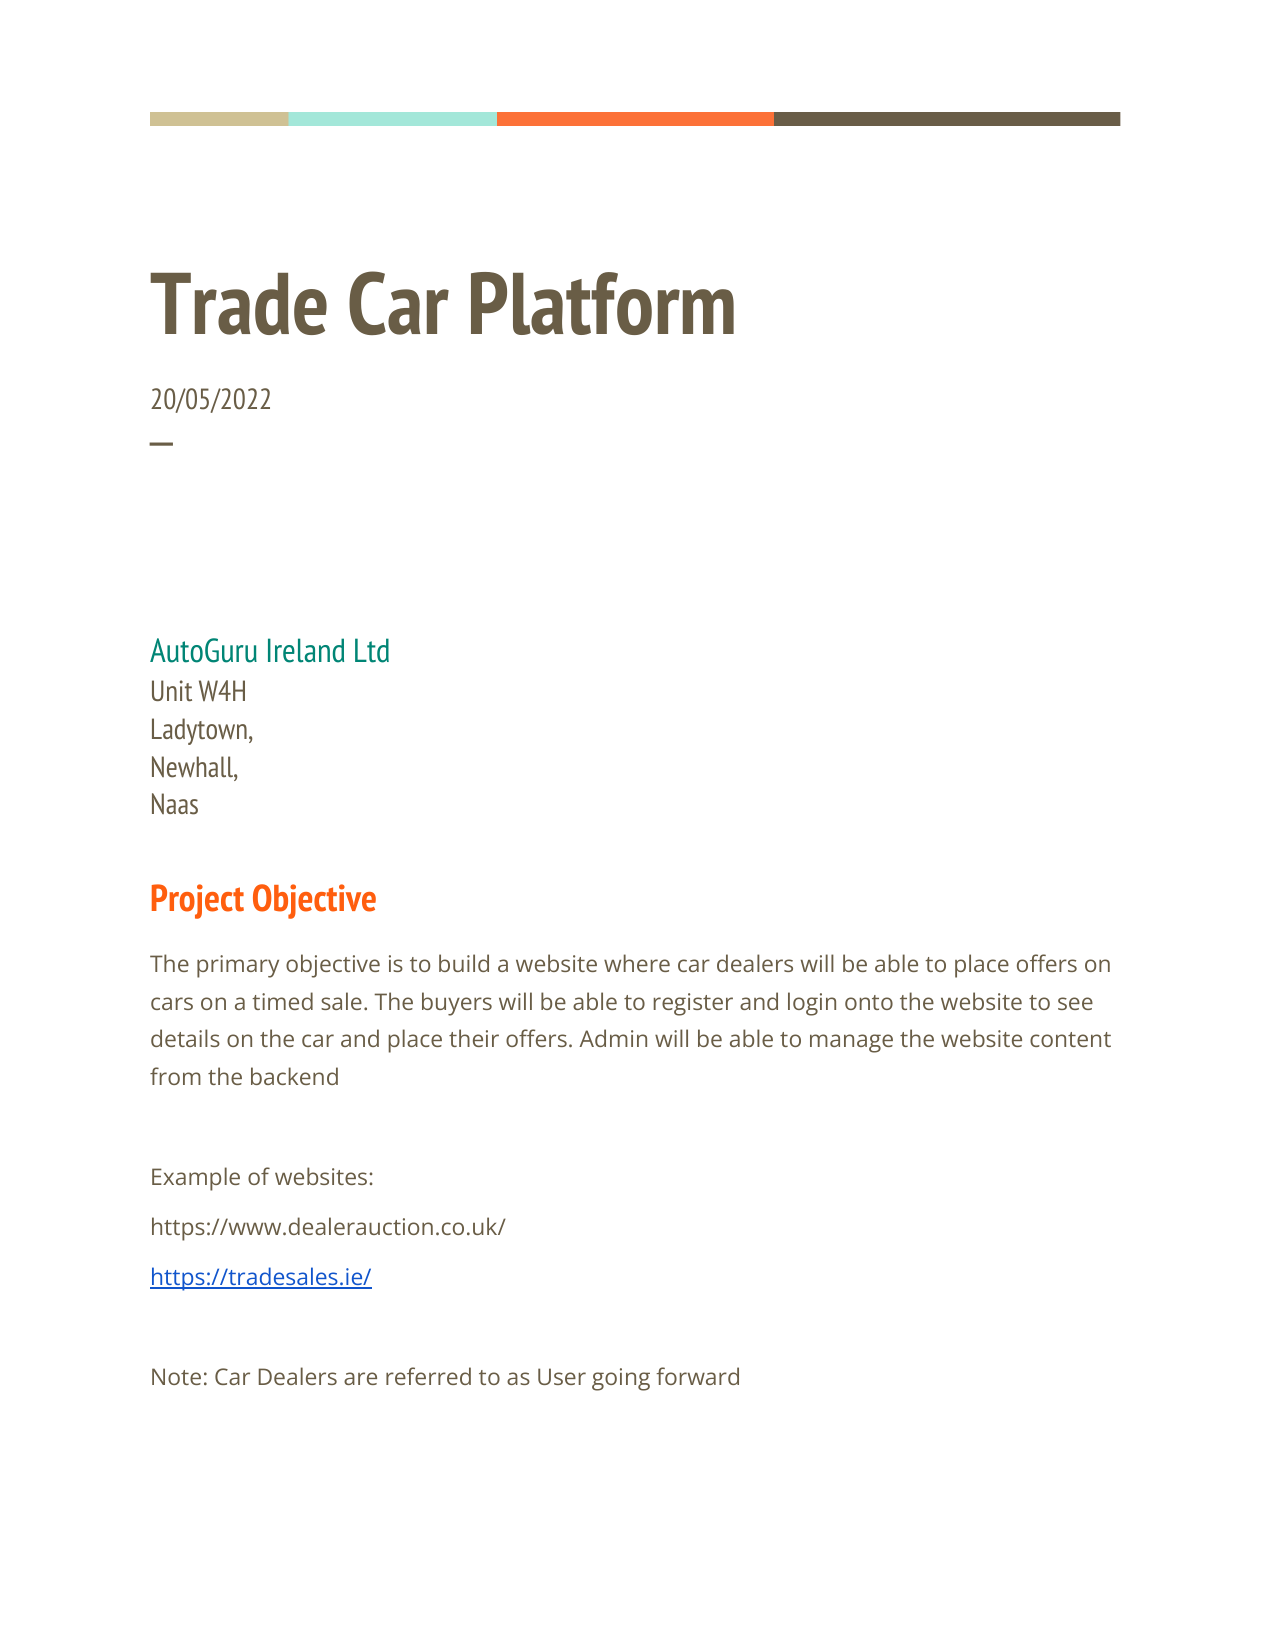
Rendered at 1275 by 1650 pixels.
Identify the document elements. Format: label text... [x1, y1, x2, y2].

text The primary objective is to build a website where car dealers will be able to place offers on cars on a timed sale. The buyers will be able to register and login onto the website to see details on the car and place their offers. Admin will be able to manage the website content from the backend [150, 948, 1125, 1092]
text Note: Car Dealers are referred to as User going forward [150, 1361, 1125, 1392]
title Trade Car Platform [150, 246, 1125, 359]
text AutoGuru Ireland Ltd [150, 629, 1125, 672]
text Newhall, [150, 747, 1125, 785]
text Unit W4H [150, 672, 1125, 709]
text Example of websites: [150, 1161, 1125, 1192]
text Naas [150, 785, 1125, 823]
text https://www.dealerauction.co.uk/ [150, 1211, 1125, 1242]
subtitle Project Objective [150, 873, 1125, 921]
text ─ [150, 417, 1125, 468]
text https://tradesales.ie/ [150, 1261, 1125, 1292]
picture [150, 112, 1121, 126]
text Ladytown, [150, 709, 1125, 747]
subtitle 20/05/2022 [150, 380, 1125, 417]
